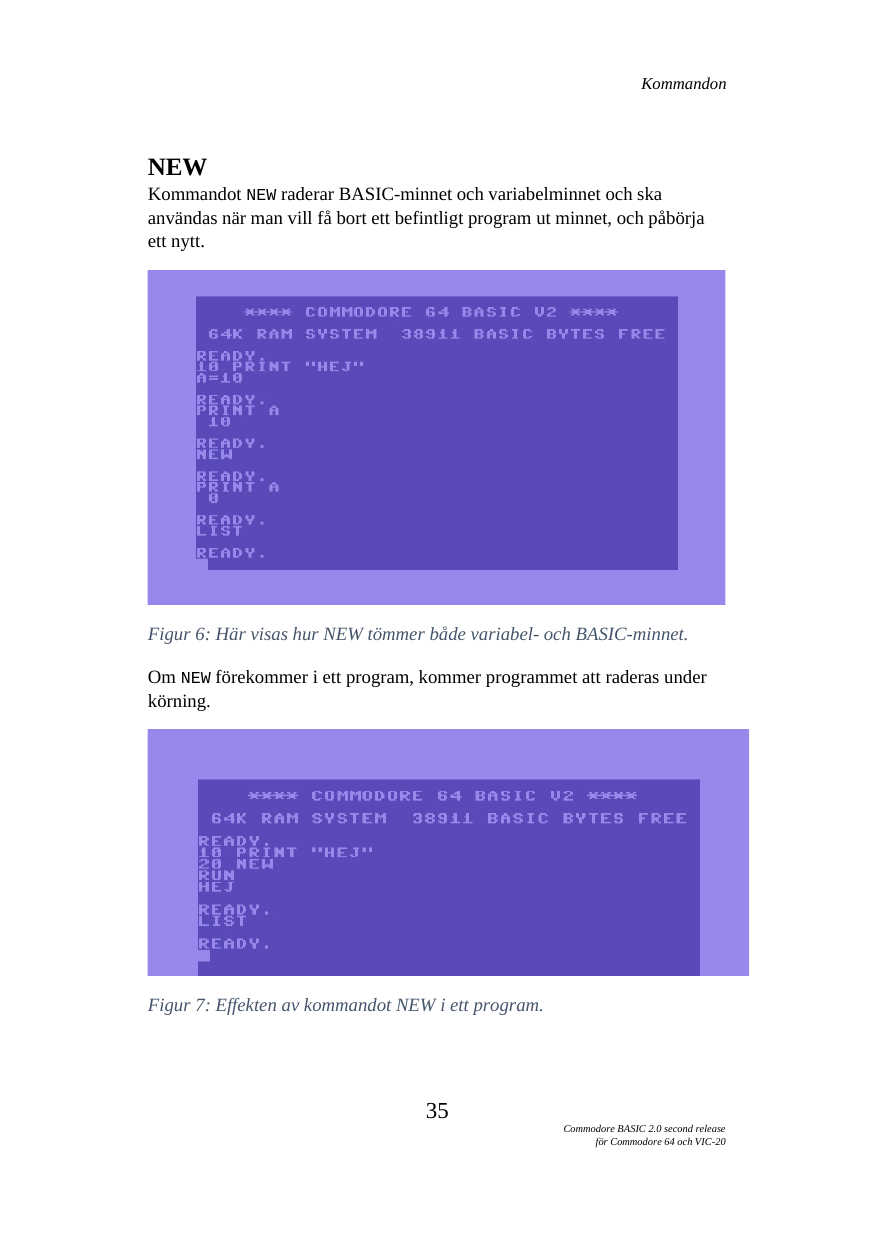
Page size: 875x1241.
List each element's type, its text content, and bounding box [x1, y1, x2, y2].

text Om NEW förekommer i ett program, kommer programmet att raderas under körning. [148, 666, 726, 711]
picture [147, 270, 726, 605]
text Kommandot NEW raderar BASIC-minnet och variabelminnet och ska användas när man vill få bort ett befintligt program ut minnet, och påbörja ett nytt. [148, 183, 726, 252]
text Figur 6: Här visas hur NEW tömmer både variabel- och BASIC-minnet. [148, 623, 726, 645]
picture [147, 729, 750, 976]
text Figur 7: Effekten av kommandot NEW i ett program. [148, 994, 726, 1015]
subtitle NEW [148, 152, 726, 181]
